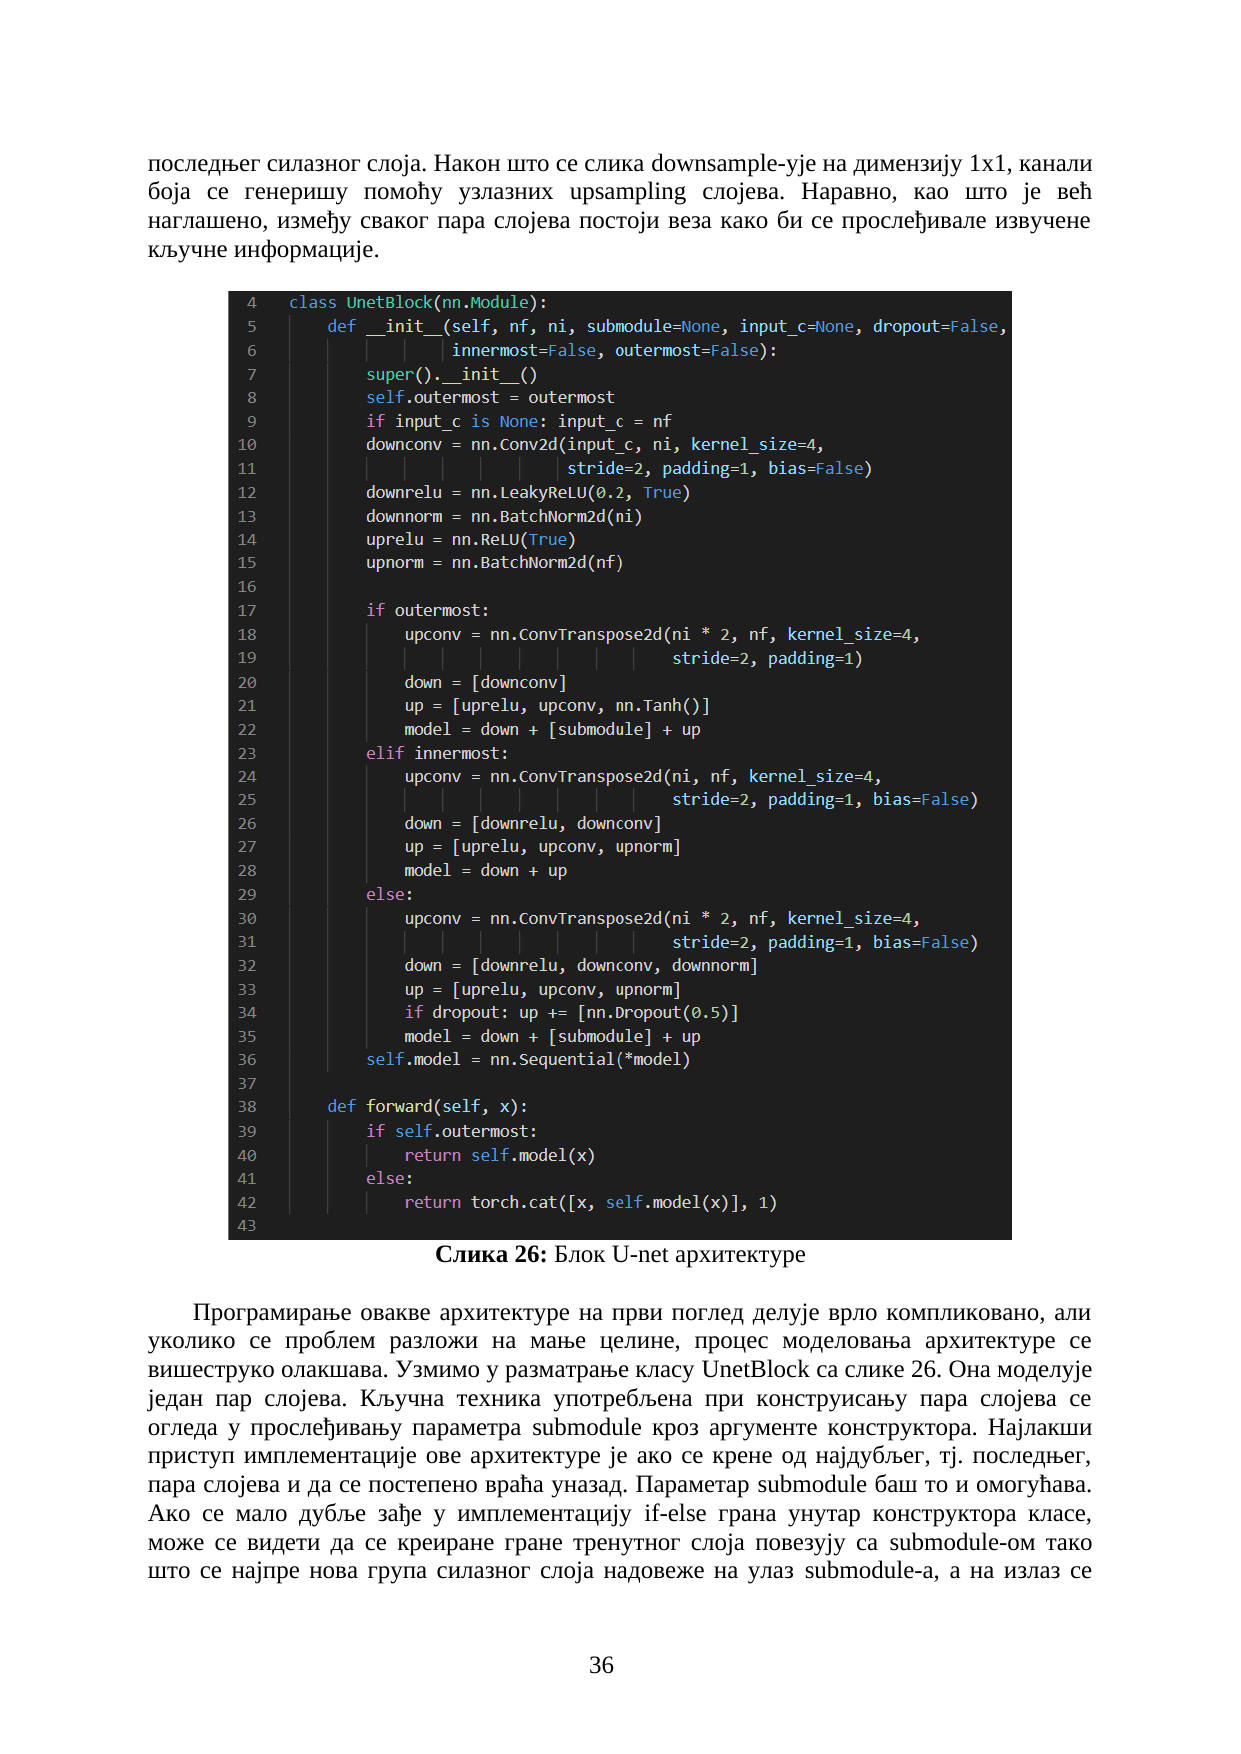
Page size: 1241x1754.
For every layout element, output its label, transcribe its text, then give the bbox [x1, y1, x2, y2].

picture [228, 291, 1012, 1240]
text Слика 26: Блок U-net архитектуре [148, 1239, 1092, 1268]
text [148, 148, 1092, 263]
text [148, 1297, 1092, 1584]
